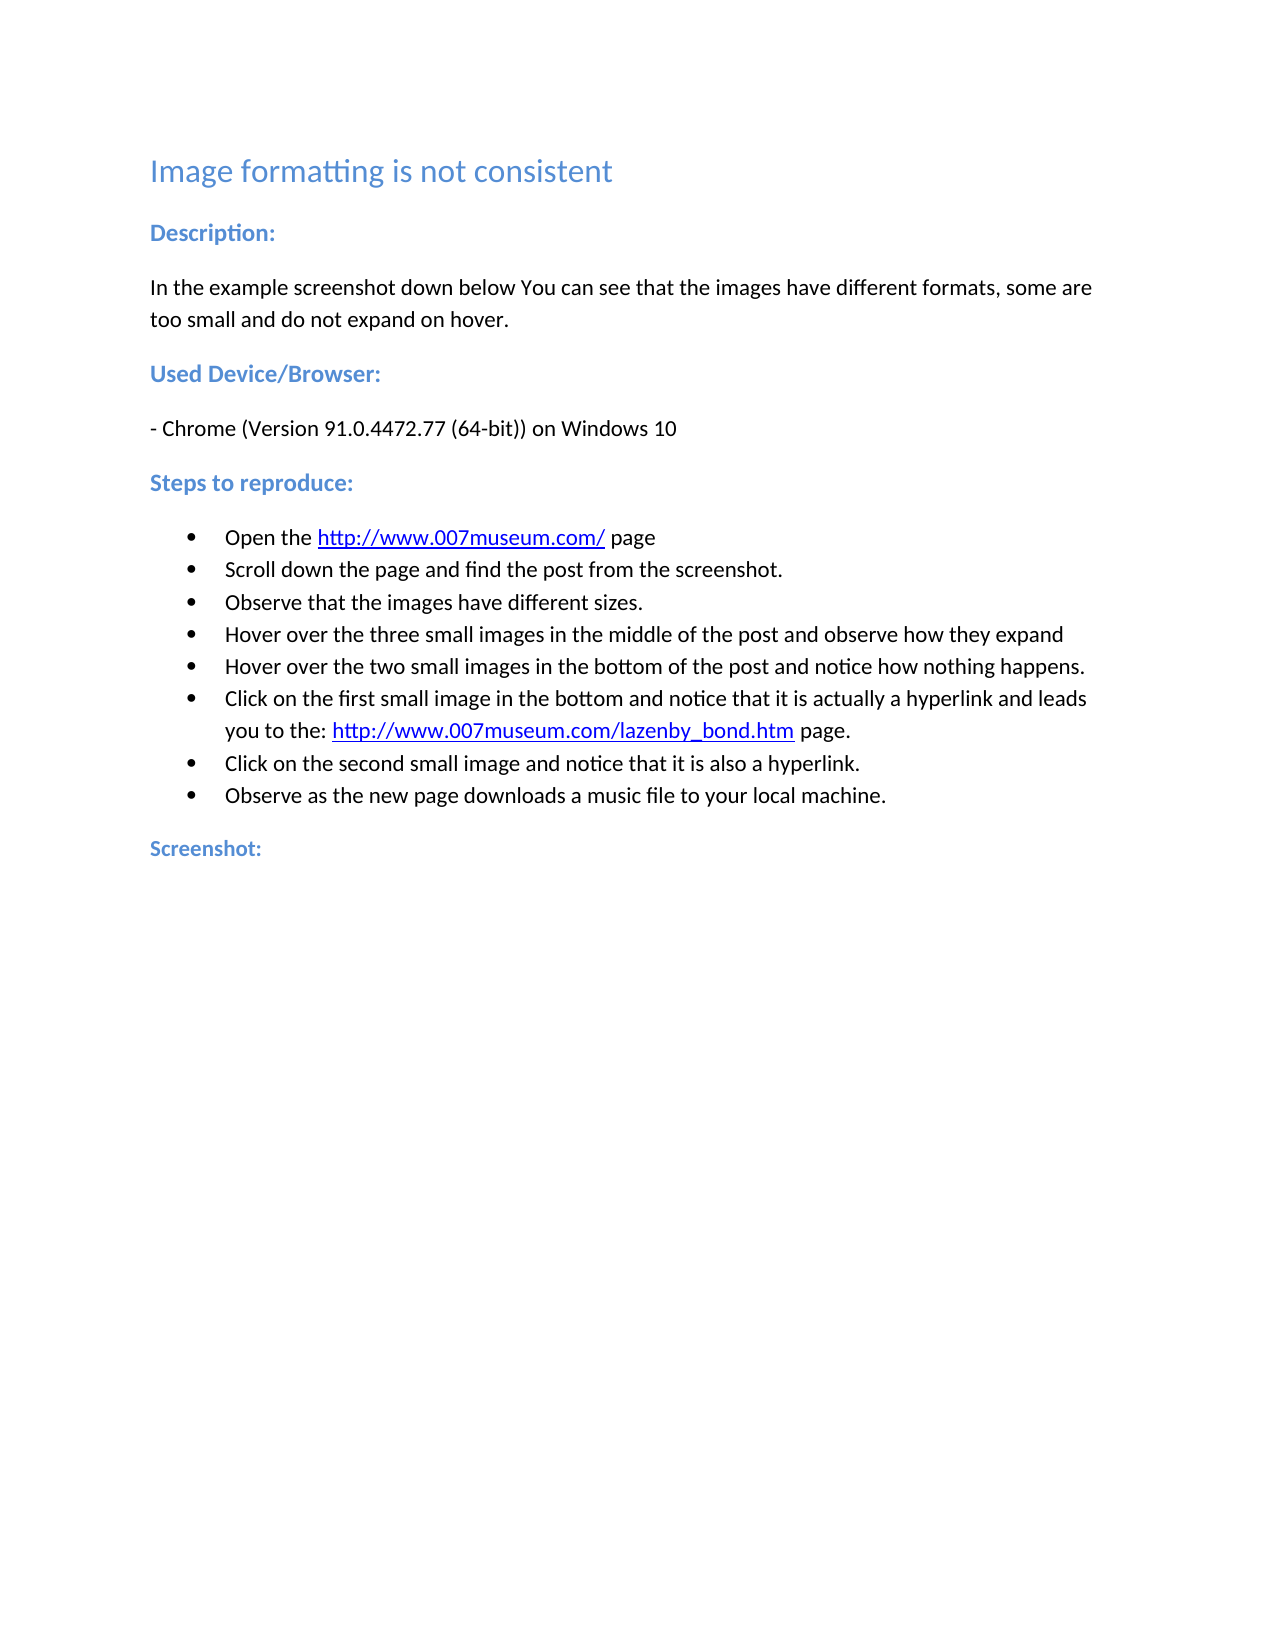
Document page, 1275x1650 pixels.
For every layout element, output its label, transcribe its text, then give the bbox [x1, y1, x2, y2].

text Image formatting is not consistent [150, 150, 1125, 191]
list Click on the second small image and notice that it is also a hyperlink. [187, 749, 1125, 777]
list Scroll down the page and find the post from the screenshot. [187, 556, 1125, 583]
text Steps to reproduce: [150, 467, 1125, 498]
list Observe as the new page downloads a music file to your local machine. [187, 781, 1125, 809]
text Used Device/Browser: [150, 359, 1125, 389]
text Screenshot: [150, 834, 1125, 862]
text - Chrome (Version 91.0.4472.77 (64-bit)) on Windows 10 [150, 414, 1125, 442]
list Observe that the images have different sizes. [187, 588, 1125, 616]
text In the example screenshot down below You can see that the images have different formats, some are too small and do not expand on hover. [150, 273, 1125, 334]
list Open the http://www.007museum.com/ page [187, 523, 1125, 551]
list Hover over the three small images in the middle of the post and observe how they expand [187, 620, 1125, 648]
list Hover over the two small images in the bottom of the post and notice how nothing happens. [187, 652, 1125, 680]
list Click on the first small image in the bottom and notice that it is actually a hyperlink and leads you to the: http://www.007museum.com/lazenby_bond.htm page. [187, 684, 1125, 744]
text Description: [150, 218, 1125, 248]
